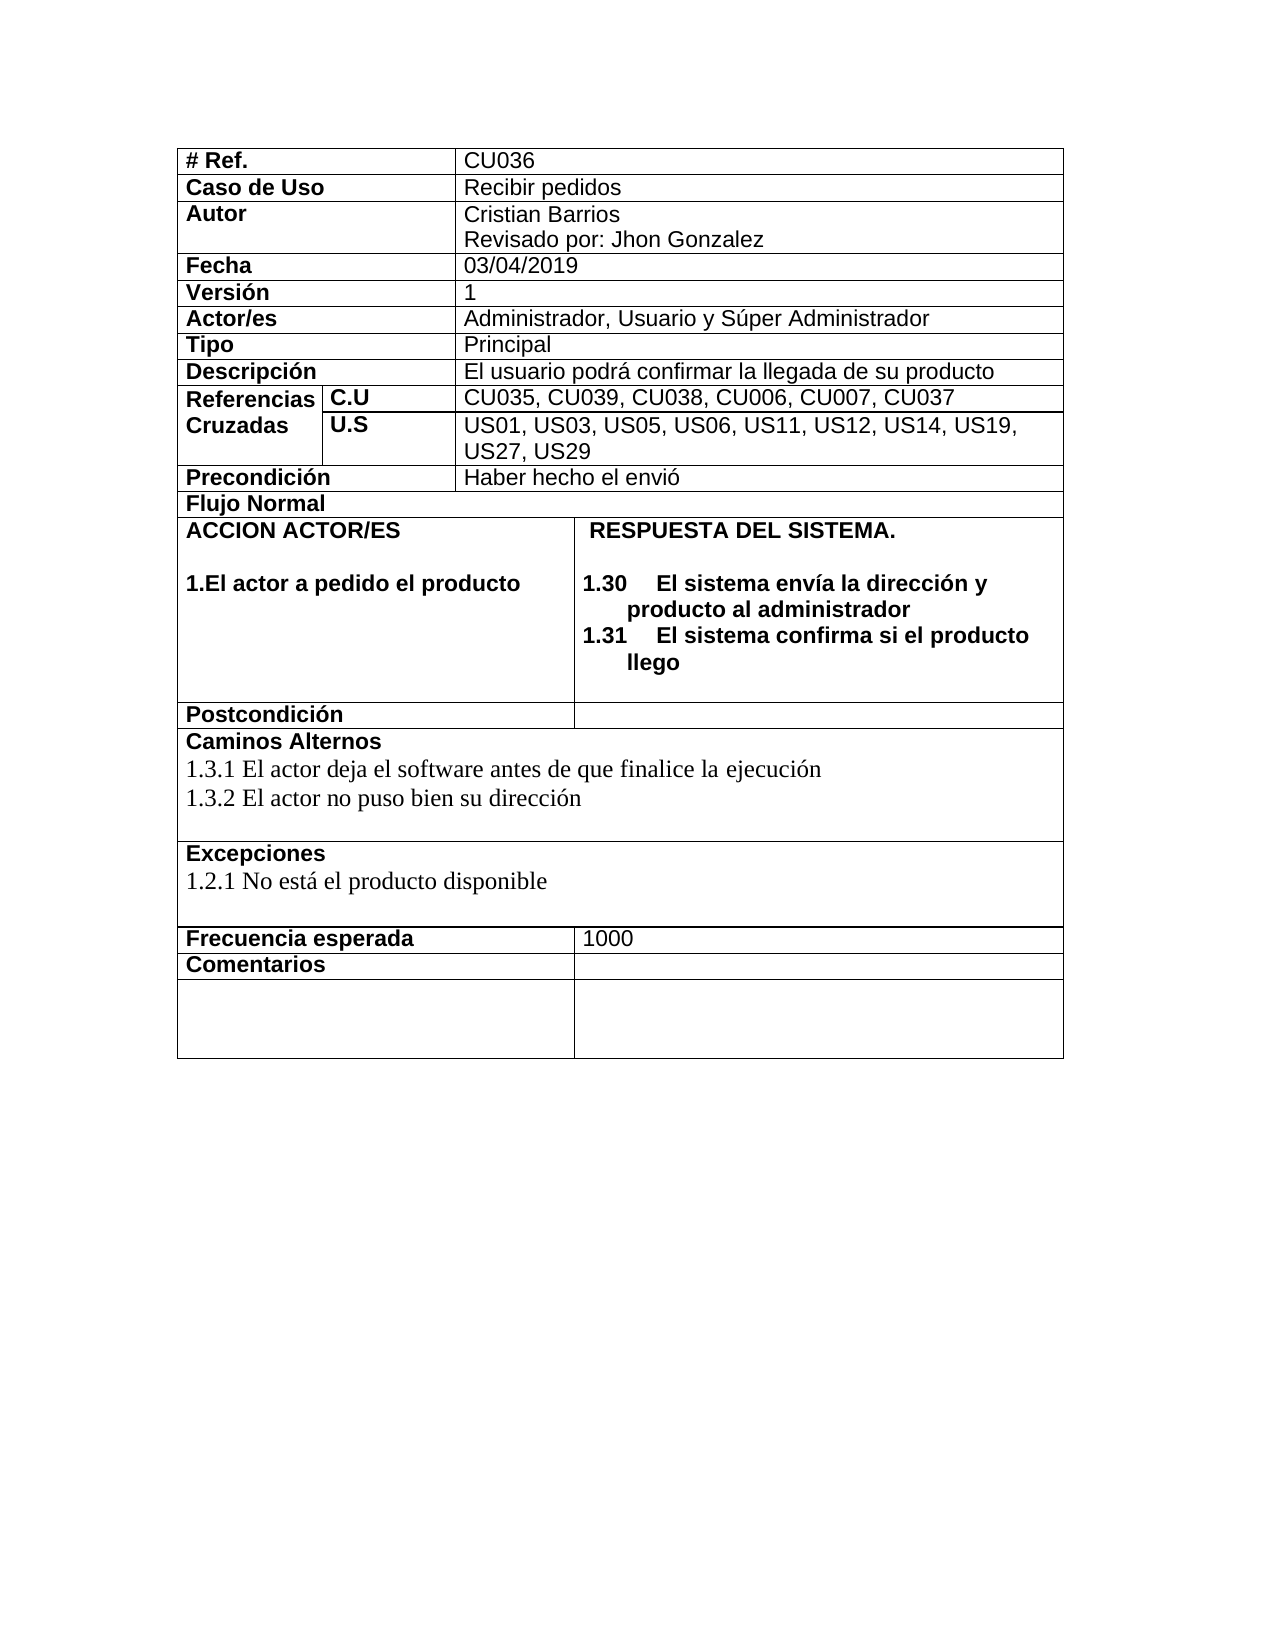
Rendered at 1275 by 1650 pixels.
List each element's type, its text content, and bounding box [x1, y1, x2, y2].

table_cell [575, 954, 1063, 979]
table_cell ACCION ACTOR/ES 1.El actor a pedido el producto [178, 518, 574, 702]
table_cell US01, US03, US05, US06, US11, US12, US14, US19, US27, US29 [456, 413, 1063, 465]
table_cell Recibir pedidos [456, 175, 1063, 201]
table_cell [178, 980, 574, 1058]
table_cell Actor/es [178, 307, 455, 333]
table_cell U.S [323, 413, 455, 465]
table_header # Ref. [178, 149, 455, 174]
table_cell Versión [178, 281, 455, 306]
table_cell Precondición [178, 466, 455, 491]
table_cell Frecuencia esperada [178, 928, 574, 953]
table_cell Caso de Uso [178, 175, 455, 201]
table_cell Haber hecho el envió [456, 466, 1063, 491]
table_cell Referencias Cruzadas [178, 386, 322, 465]
table_cell CU035, CU039, CU038, CU006, CU007, CU037 [456, 386, 1063, 411]
table_cell 1 [456, 281, 1063, 306]
table_cell Postcondición [178, 703, 574, 728]
table_cell Fecha [178, 254, 455, 280]
table_cell Cristian Barrios Revisado por: Jhon Gonzalez [456, 202, 1063, 253]
table_cell RESPUESTA DEL SISTEMA. El sistema envía la dirección y producto al administrador El sistema confirma si el producto llego [575, 518, 1063, 702]
table_cell Tipo [178, 334, 455, 358]
table_cell Excepciones 1.2.1 No está el producto disponible [178, 842, 1063, 926]
table_cell 03/04/2019 [456, 254, 1063, 280]
table_cell Descripción [178, 360, 455, 385]
table_cell Autor [178, 202, 455, 253]
table_cell El usuario podrá confirmar la llegada de su producto [456, 360, 1063, 385]
table_cell Comentarios [178, 954, 574, 979]
table_cell C.U [323, 386, 455, 411]
table_cell Flujo Normal [178, 492, 1063, 517]
table_header CU036 [456, 149, 1063, 174]
table_cell 1000 [575, 928, 1063, 953]
table_cell Administrador, Usuario y Súper Administrador [456, 307, 1063, 333]
table_cell [575, 980, 1063, 1058]
table_cell Principal [456, 334, 1063, 358]
table_cell Caminos Alternos El actor deja el software antes de que finalice la ejecución El actor no puso bien su dirección [178, 729, 1063, 841]
table_cell [575, 703, 1063, 728]
